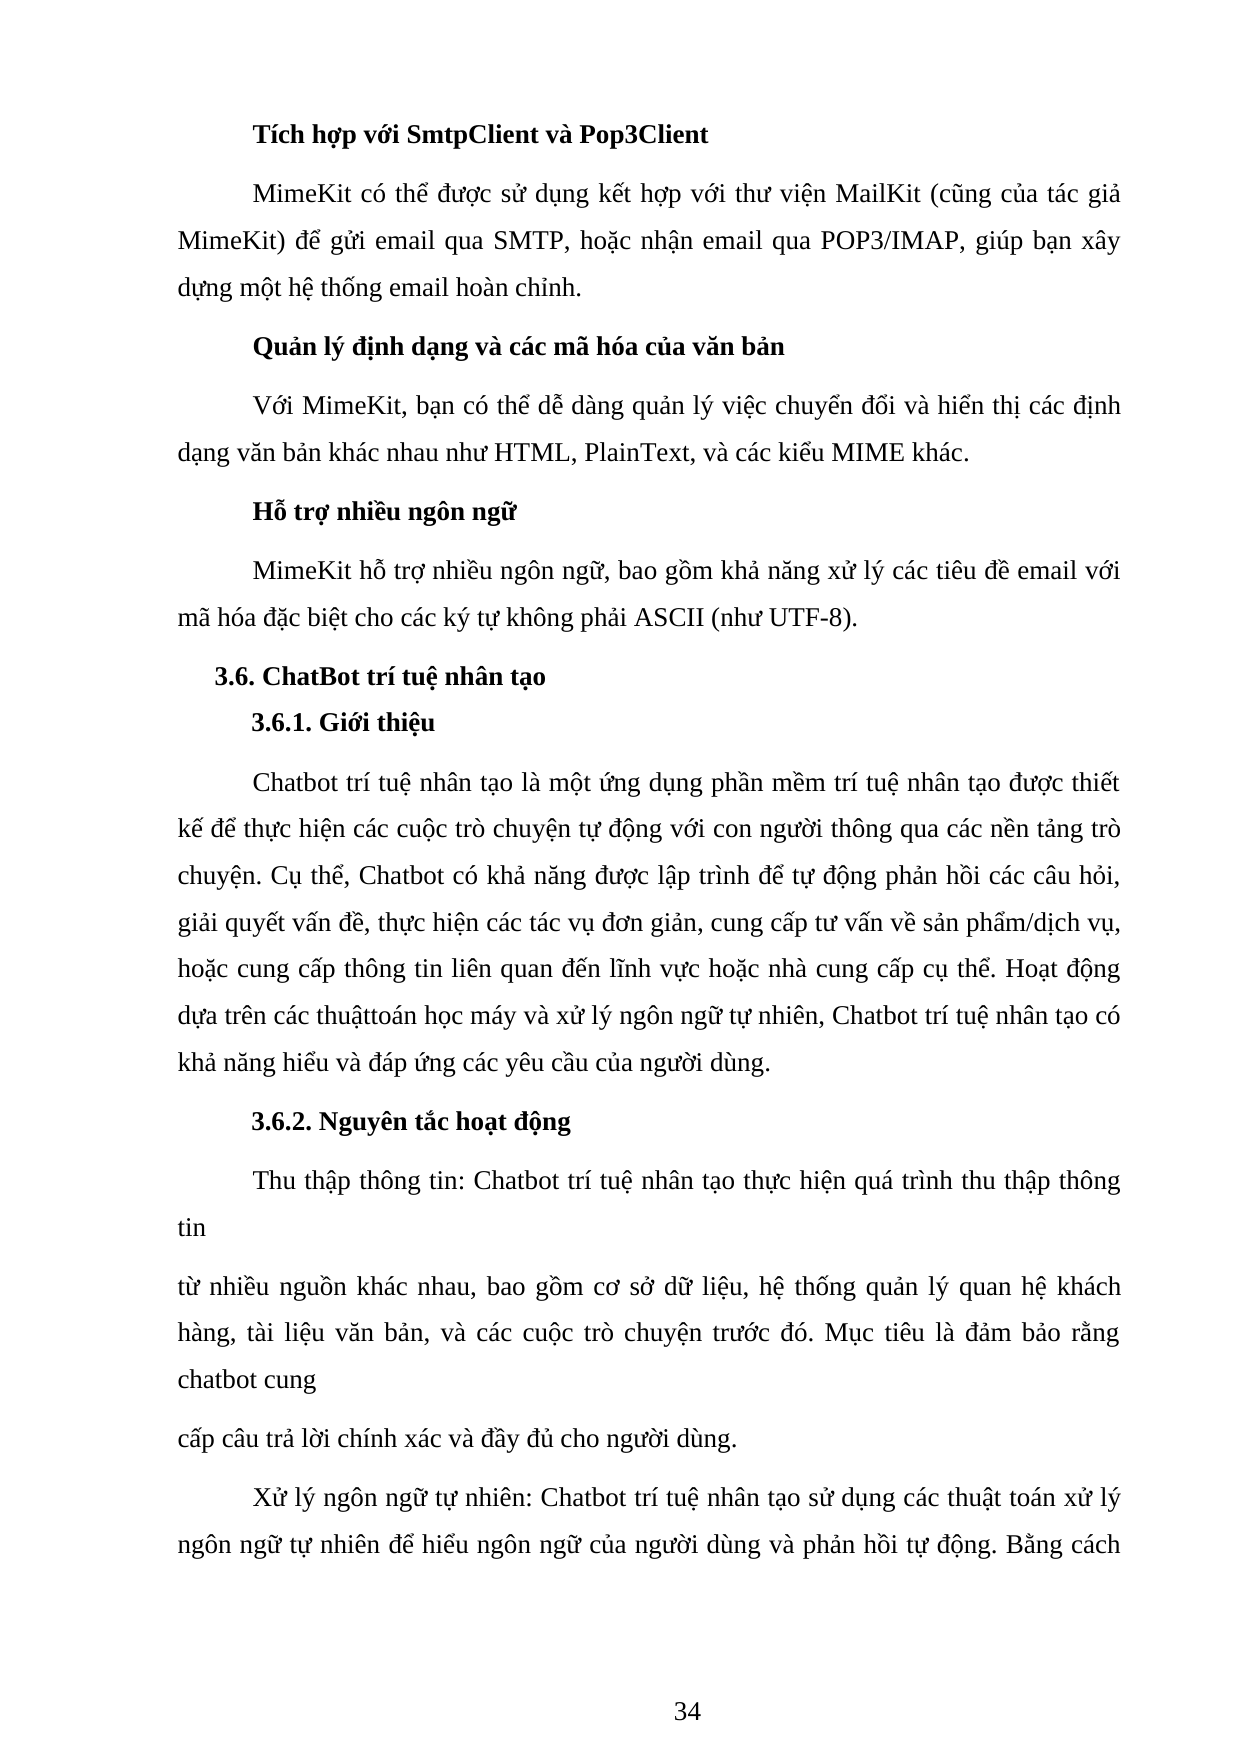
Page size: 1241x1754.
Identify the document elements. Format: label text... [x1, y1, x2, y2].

text MimeKit hỗ trợ nhiều ngôn ngữ, bao gồm khả năng xử lý các tiêu đề email với mã hóa đặc biệt cho các ký tự không phải ASCII (như UTF-8). [177, 554, 1122, 632]
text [177, 1481, 1122, 1559]
subtitle Nguyên tắc hoạt động [251, 1105, 1122, 1136]
text từ nhiều nguồn khác nhau, bao gồm cơ sở dữ liệu, hệ thống quản lý quan hệ khách hàng, tài liệu văn bản, và các cuộc trò chuyện trước đó. Mục tiêu là đảm bảo rằng chatbot cung [177, 1270, 1122, 1394]
text Hỗ trợ nhiều ngôn ngữ [177, 495, 1122, 526]
text Thu thập thông tin: Chatbot trí tuệ nhân tạo thực hiện quá trình thu thập thông tin [177, 1164, 1122, 1242]
text Chatbot trí tuệ nhân tạo là một ứng dụng phần mềm trí tuệ nhân tạo được thiết kế để thực hiện các cuộc trò chuyện tự động với con người thông qua các nền tảng trò chuyện. Cụ thể, Chatbot có khả năng được lập trình để tự động phản hồi các câu hỏi, giải quyết vấn đề, thực hiện các tác vụ đơn giản, cung cấp tư vấn về sản phẩm/dịch vụ, hoặc cung cấp thông tin liên quan đến lĩnh vực hoặc nhà cung cấp cụ thể. Hoạt động dựa trên các thuậttoán học máy và xử lý ngôn ngữ tự nhiên, Chatbot trí tuệ nhân tạo có khả năng hiểu và đáp ứng các yêu cầu của người dùng. [177, 766, 1122, 1077]
text Quản lý định dạng và các mã hóa của văn bản [177, 330, 1122, 361]
text MimeKit có thể được sử dụng kết hợp với thư viện MailKit (cũng của tác giả MimeKit) để gửi email qua SMTP, hoặc nhận email qua POP3/IMAP, giúp bạn xây dựng một hệ thống email hoàn chỉnh. [177, 177, 1122, 302]
text Với MimeKit, bạn có thể dễ dàng quản lý việc chuyển đổi và hiển thị các định dạng văn bản khác nhau như HTML, PlainText, và các kiểu MIME khác. [177, 389, 1122, 467]
text cấp câu trả lời chính xác và đầy đủ cho người dùng. [177, 1422, 1122, 1453]
subtitle ChatBot trí tuệ nhân tạo [214, 660, 1122, 691]
subtitle Giới thiệu [251, 706, 1122, 738]
text Tích hợp với SmtpClient và Pop3Client [177, 118, 1122, 149]
